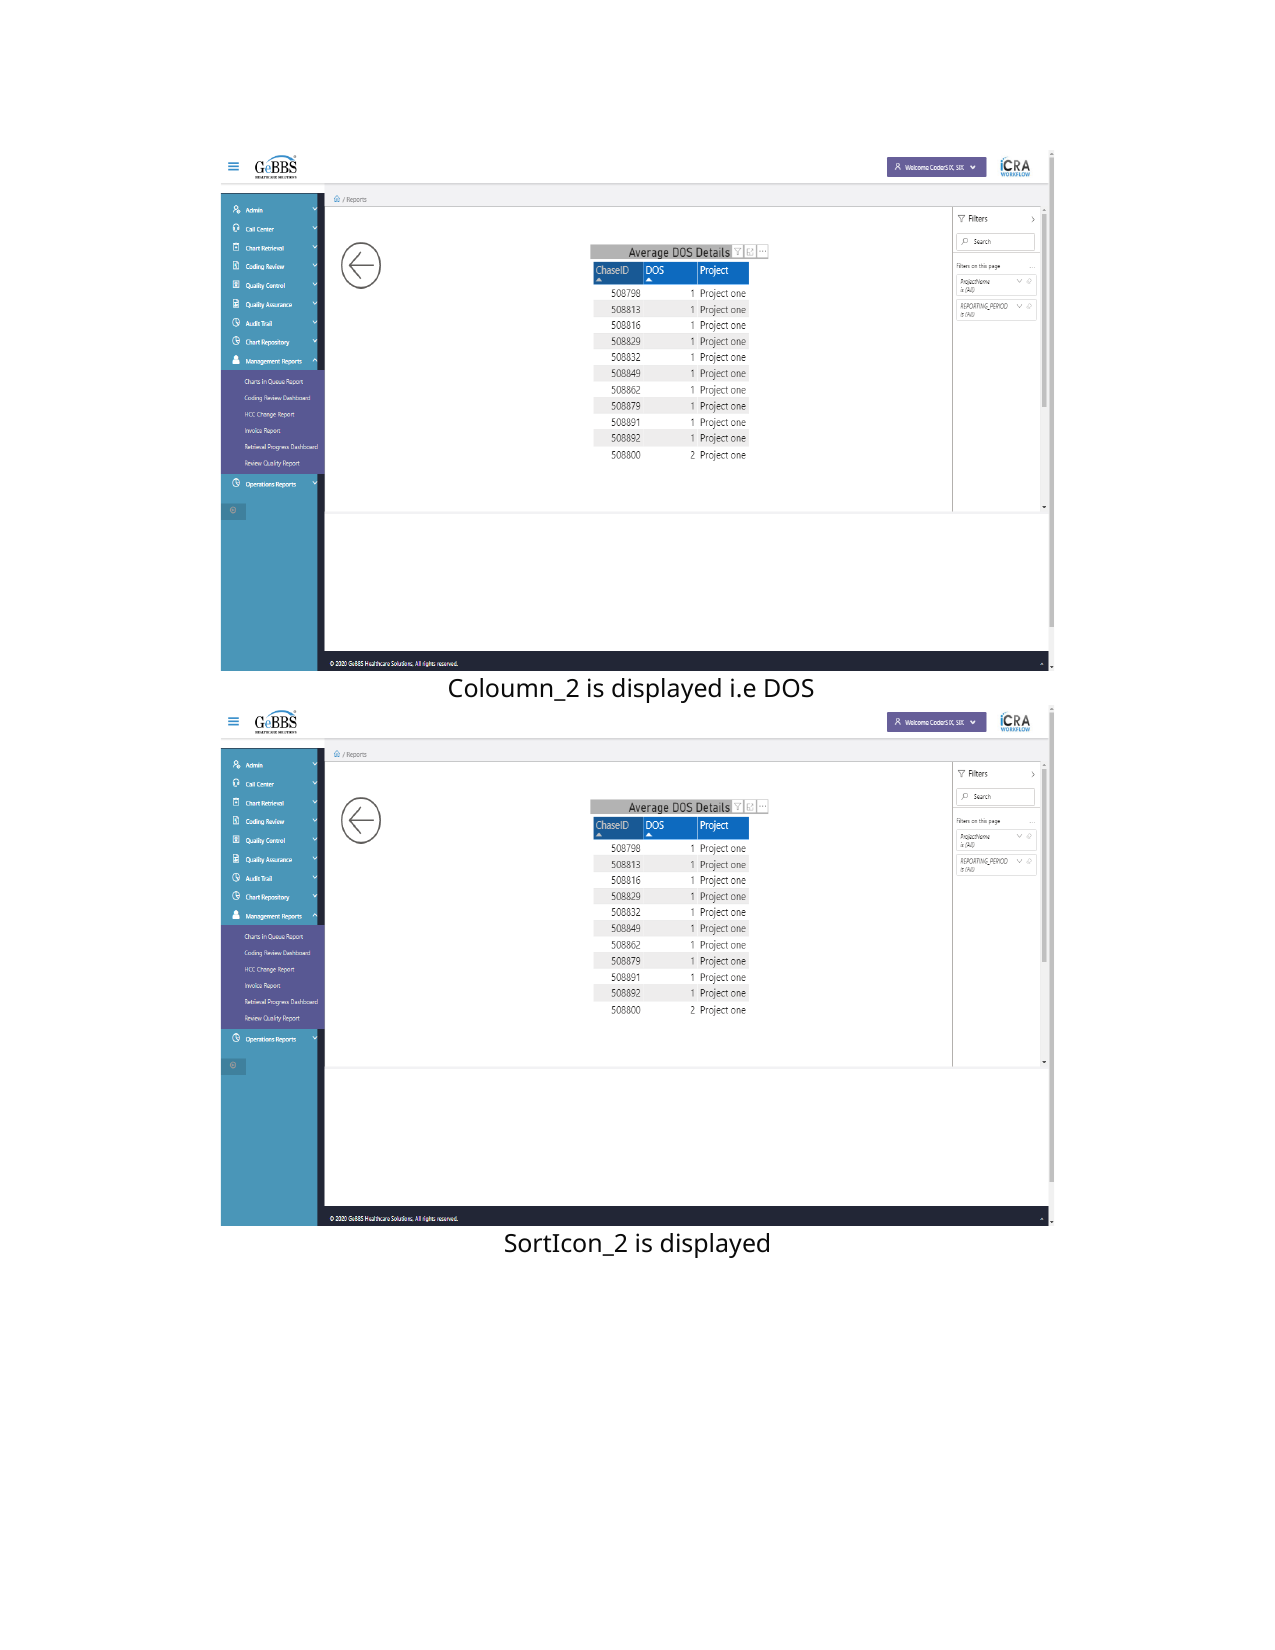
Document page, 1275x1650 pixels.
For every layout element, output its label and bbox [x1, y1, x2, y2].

picture [220, 150, 1055, 671]
text [150, 150, 1125, 1260]
picture [220, 705, 1055, 1226]
